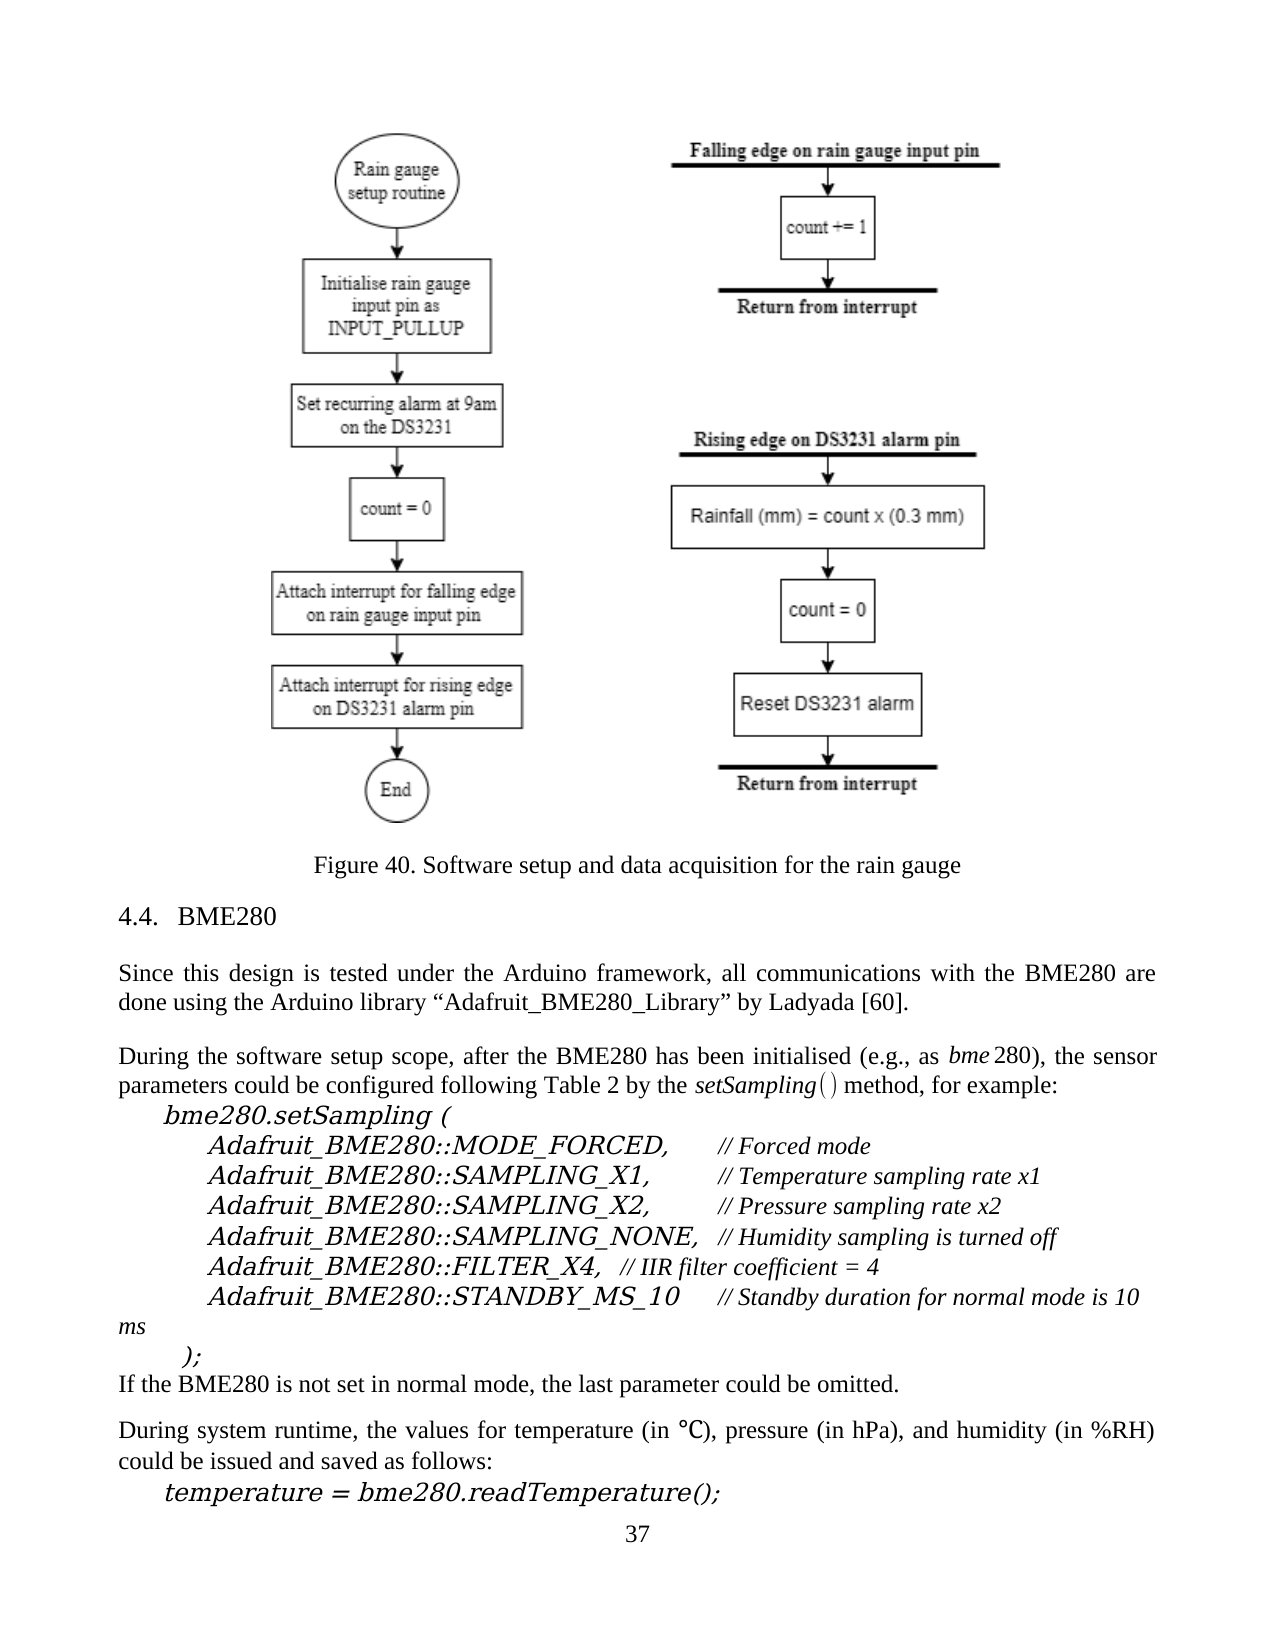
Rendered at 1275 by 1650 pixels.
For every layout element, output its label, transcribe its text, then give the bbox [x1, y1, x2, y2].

text During the software setup scope, after the BME280 has been initialised (e.g., as ), the sensor parameters could be configured following Table 2 by the method, for example: [118, 1041, 1157, 1099]
text temperature = bme280.readTemperature(); [118, 1477, 1157, 1507]
text If the BME280 is not set in normal mode, the last parameter could be omitted. [118, 1369, 1157, 1398]
subtitle BME280 [118, 900, 1157, 931]
text During system runtime, the values for temperature (in ℃), pressure (in hPa), and humidity (in %RH) could be issued and saved as follows: [118, 1415, 1157, 1475]
picture [271, 118, 1004, 823]
text Figure 40. Software setup and data acquisition for the rain gauge [106, 850, 1169, 879]
text bme280.setSampling ( Adafruit_BME280::MODE_FORCED, // Forced mode Adafruit_BME280::SAMPLING_X1, // Temperature sampling rate x1 Adafruit_BME280::SAMPLING_X2, // Pressure sampling rate x2 Adafruit_BME280::SAMPLING_NONE, // Humidity sampling is turned off Adafruit_BME280::FILTER_X4, // IIR filter coefficient = 4 Adafruit_BME280::STANDBY_MS_10 // Standby duration for normal mode is 10 ms ); [118, 1099, 1157, 1369]
text Since this design is tested under the Arduino framework, all communications with the BME280 are done using the Arduino library “Adafruit_BME280_Library” by Ladyada [60]. [118, 958, 1157, 1016]
